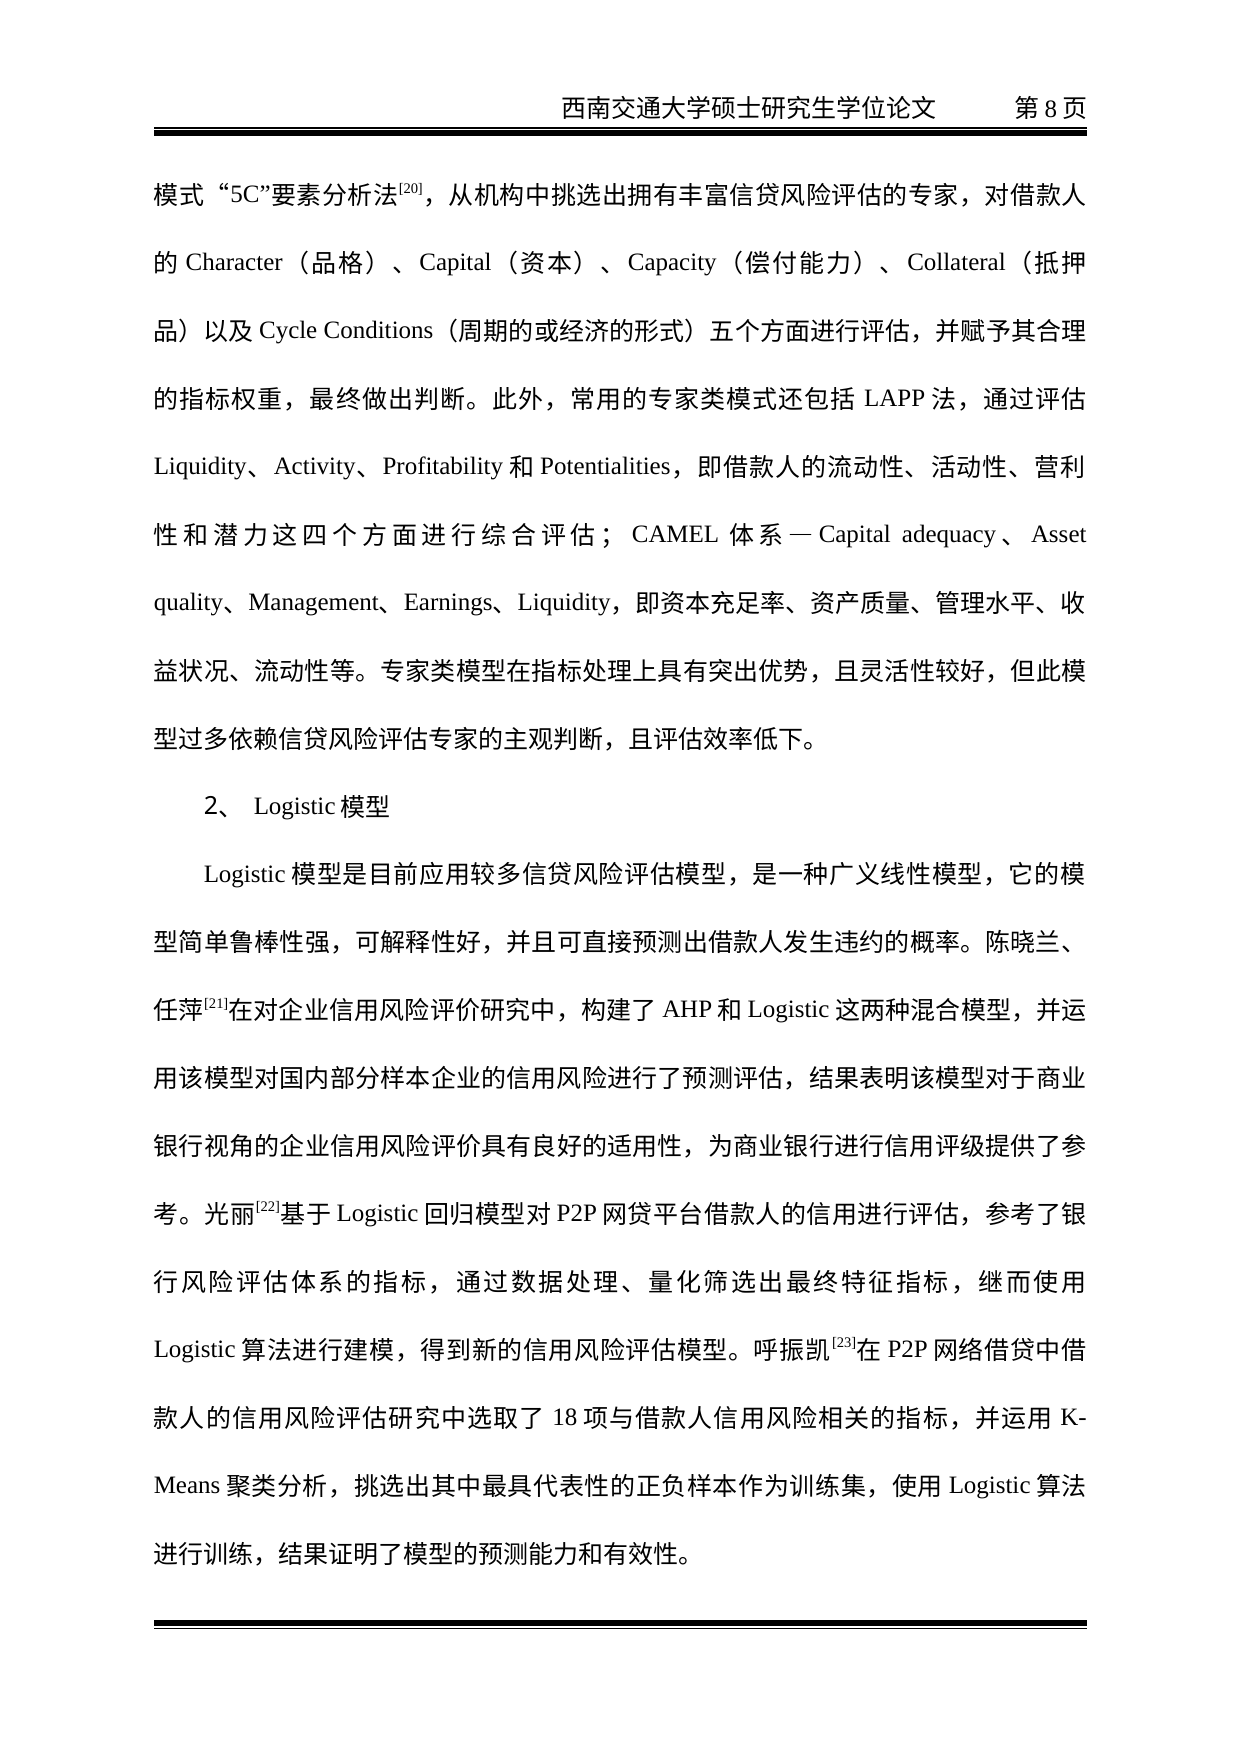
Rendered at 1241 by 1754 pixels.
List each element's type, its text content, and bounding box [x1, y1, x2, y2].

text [153, 160, 1087, 771]
text Logistic模型是目前应用较多信贷风险评估模型，是一种广义线性模型，它的模型简单鲁棒性强，可解释性好，并且可直接预测出借款人发生违约的概率。陈晓兰、任萍[21]在对企业信用风险评价研究中，构建了AHP和Logistic这两种混合模型，并运用该模型对国内部分样本企业的信用风险进行了预测评估，结果表明该模型对于商业银行视角的企业信用风险评价具有良好的适用性，为商业银行进行信用评级提供了参考。光丽[22]基于Logistic回归模型对P2P网贷平台借款人的信用进行评估，参考了银行风险评估体系的指标，通过数据处理、量化筛选出最终特征指标，继而使用Logistic算法进行建模，得到新的信用风险评估模型。呼振凯[23]在P2P网络借贷中借款人的信用风险评估研究中选取了18项与借款人信用风险相关的指标，并运用K-Means聚类分析，挑选出其中最具代表性的正负样本作为训练集，使用Logistic算法进行训练，结果证明了模型的预测能力和有效性。 [153, 839, 1087, 1586]
list Logistic模型 [203, 771, 1087, 839]
